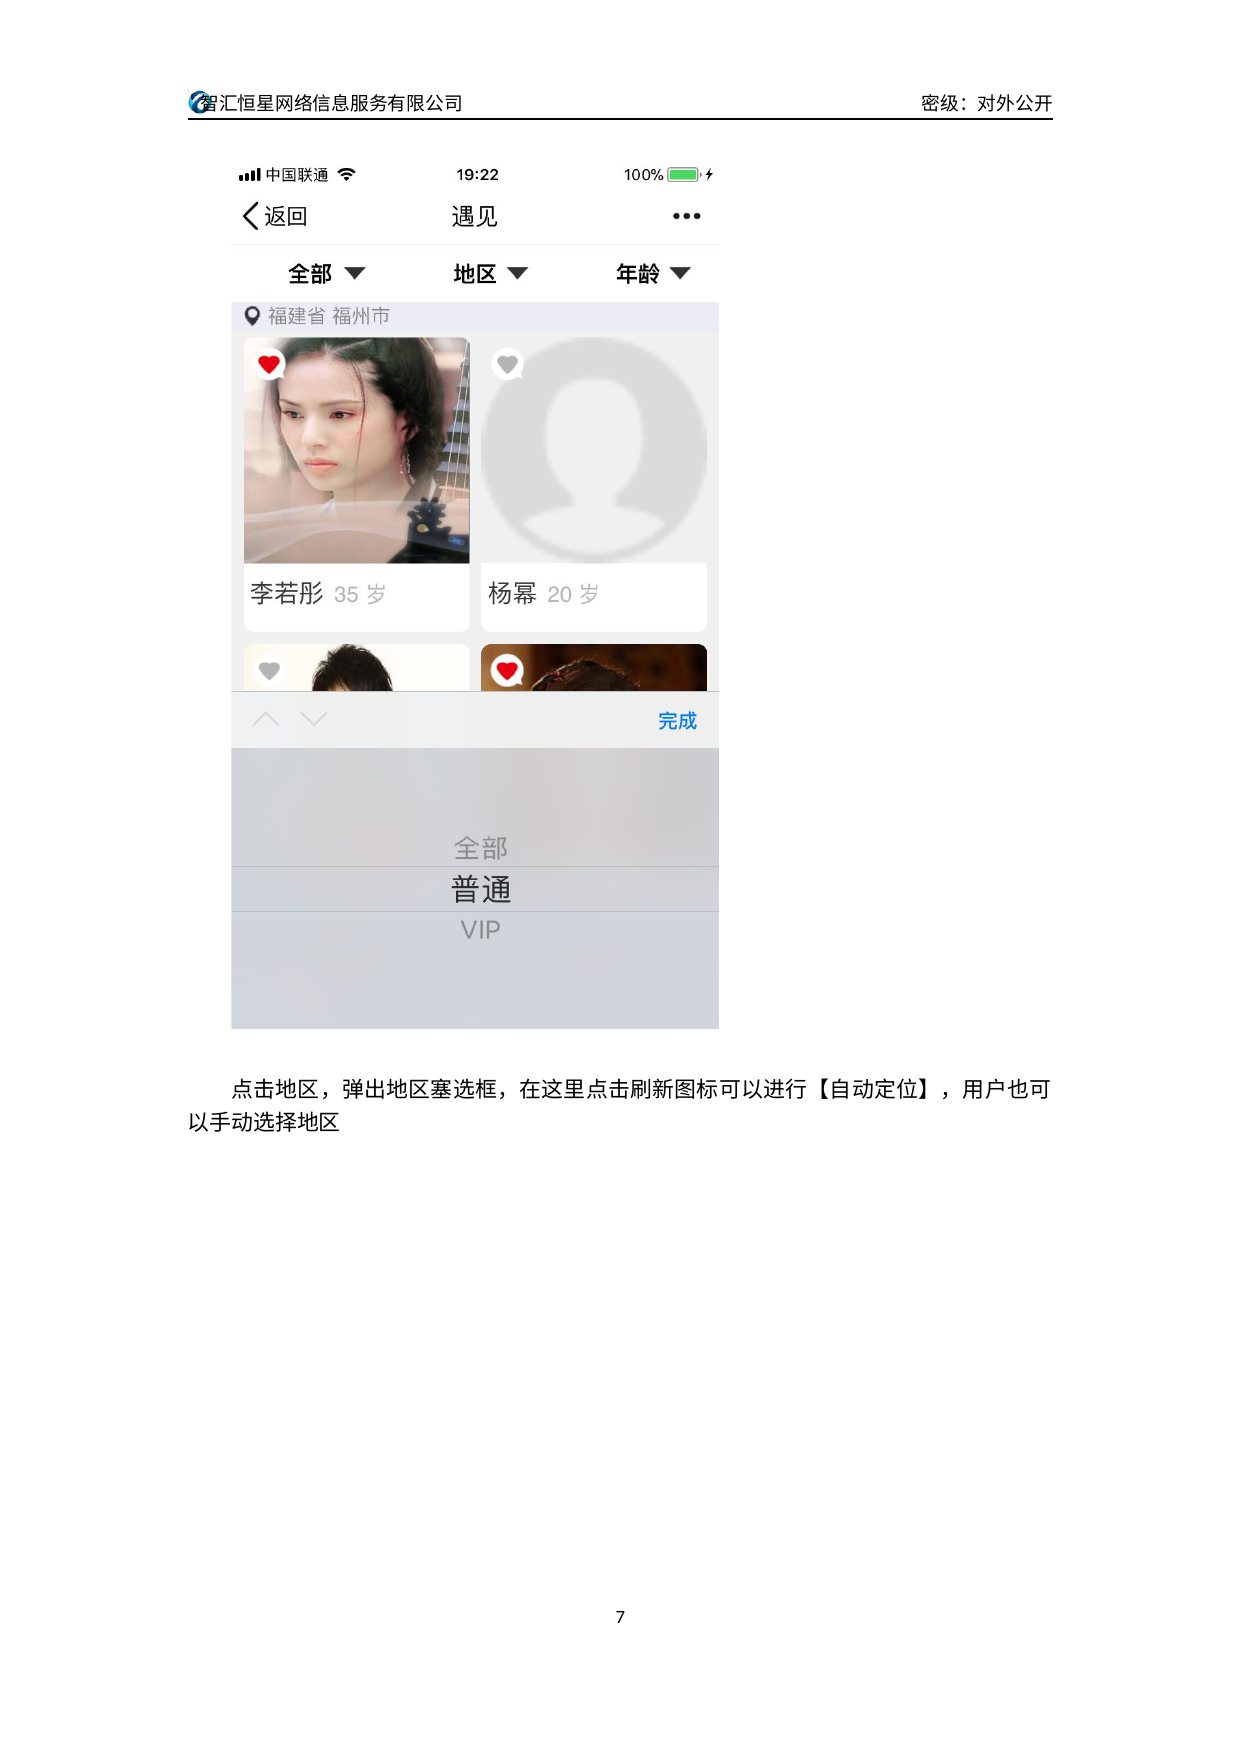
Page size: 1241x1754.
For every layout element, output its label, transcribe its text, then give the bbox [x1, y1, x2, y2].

picture [231, 162, 719, 1029]
text 点击地区，弹出地区塞选框，在这里点击刷新图标可以进行【自动定位】，用户也可以手动选择地区 [187, 1072, 1053, 1137]
picture [187, 90, 212, 114]
